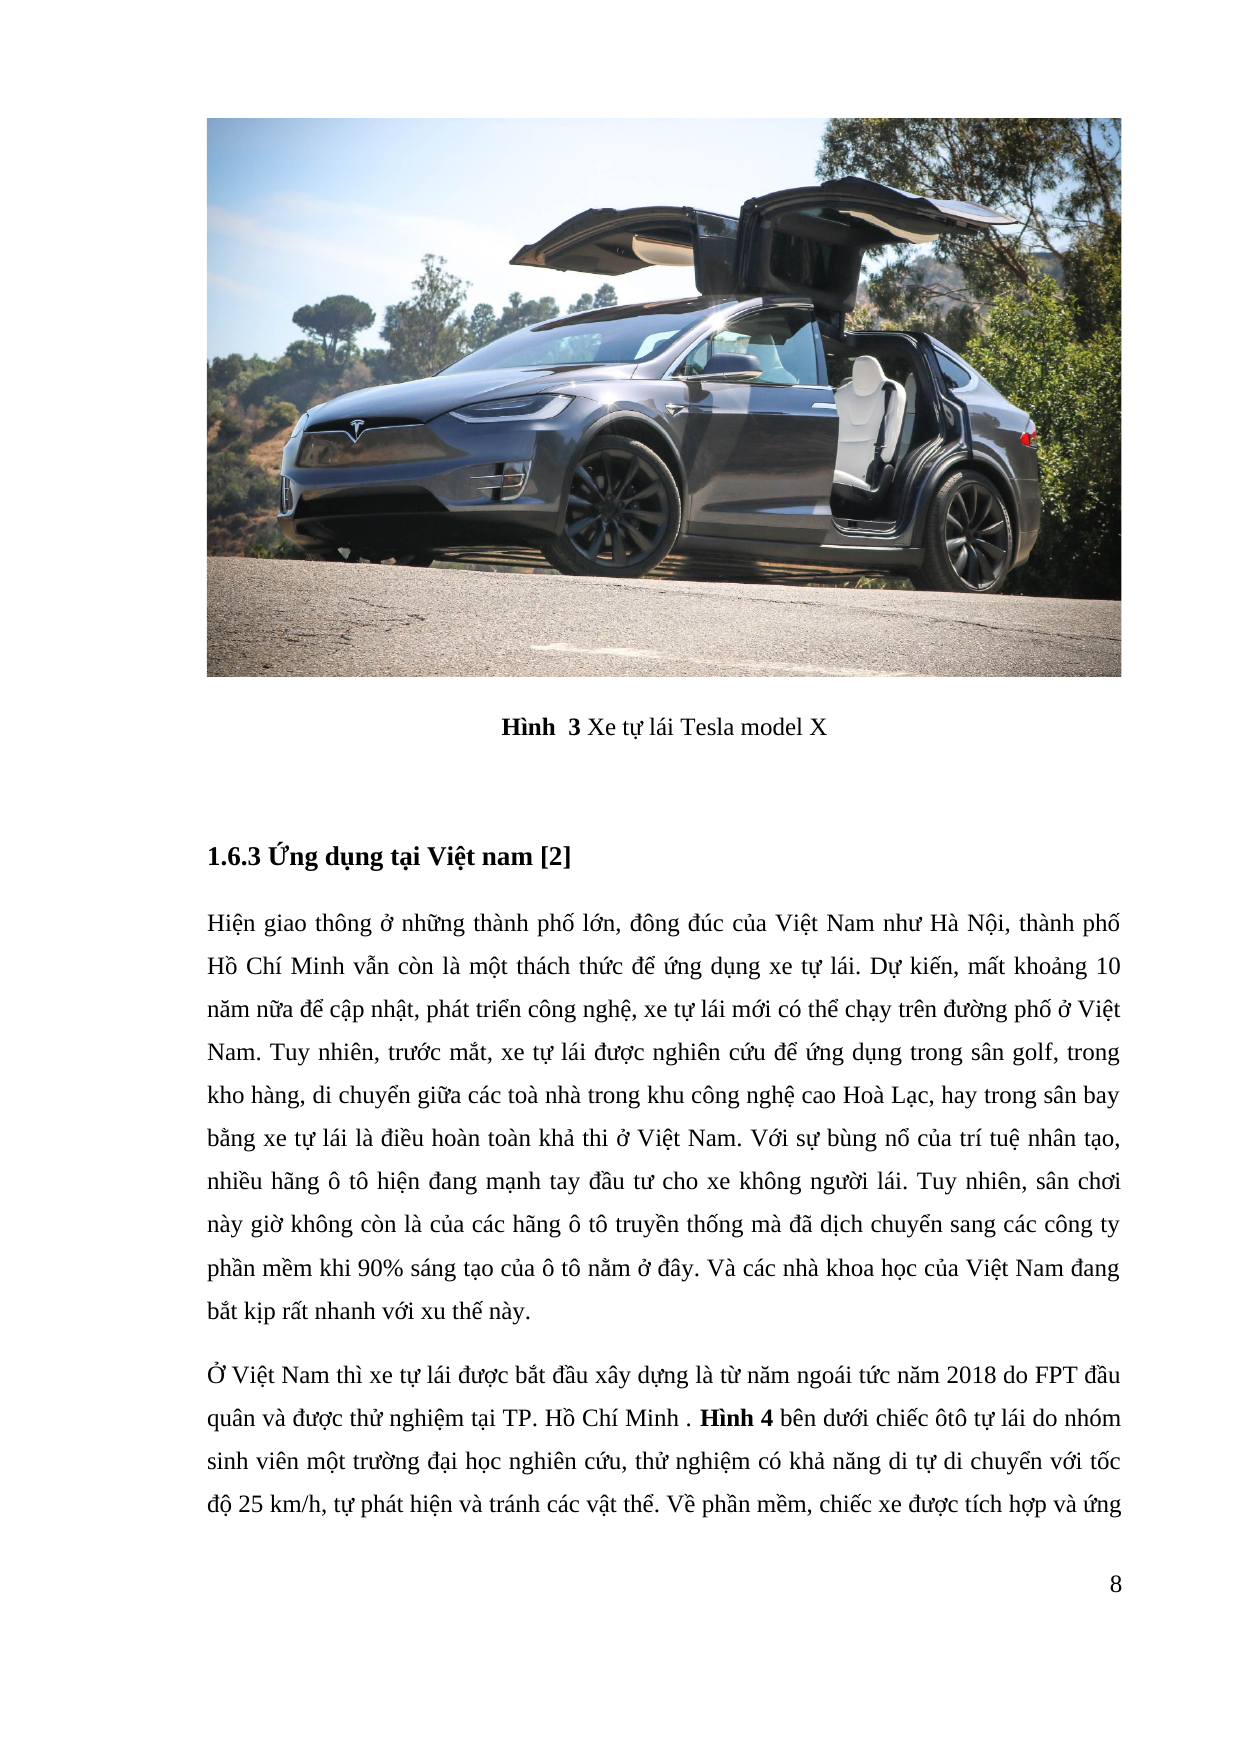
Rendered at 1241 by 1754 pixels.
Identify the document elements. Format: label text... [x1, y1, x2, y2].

picture [206, 118, 1122, 677]
subtitle Ứng dụng tại Việt nam [207, 840, 1122, 871]
text Hiện giao thông ở những thành phố lớn, đông đúc của Việt Nam như Hà Nội, thành phố Hồ Chí Minh vẫn còn là một thách thức để ứng dụng xe tự lái. Dự kiến, mất khoảng 10 năm nữa để cập nhật, phát triển công nghệ, xe tự lái mới có thể chạy trên đường phố ở Việt Nam. Tuy nhiên, trước mắt, xe tự lái được nghiên cứu để ứng dụng trong sân golf, trong kho hàng, di chuyển giữa các toà nhà trong khu công nghệ cao Hoà Lạc, hay trong sân bay bằng xe tự lái là điều hoàn toàn khả thi ở Việt Nam. Với sự bùng nổ của trí tuệ nhân tạo, nhiều hãng ô tô hiện đang mạnh tay đầu tư cho xe không người lái. Tuy nhiên, sân chơi này giờ không còn là của các hãng ô tô truyền thống mà đã dịch chuyển sang các công ty phần mềm khi 90% sáng tạo của ô tô nằm ở đây. Và các nhà khoa học của Việt Nam đang bắt kịp rất nhanh với xu thế này. [207, 908, 1122, 1324]
text Hình 3 Xe tự lái Tesla model X [207, 712, 1122, 741]
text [207, 1360, 1122, 1518]
